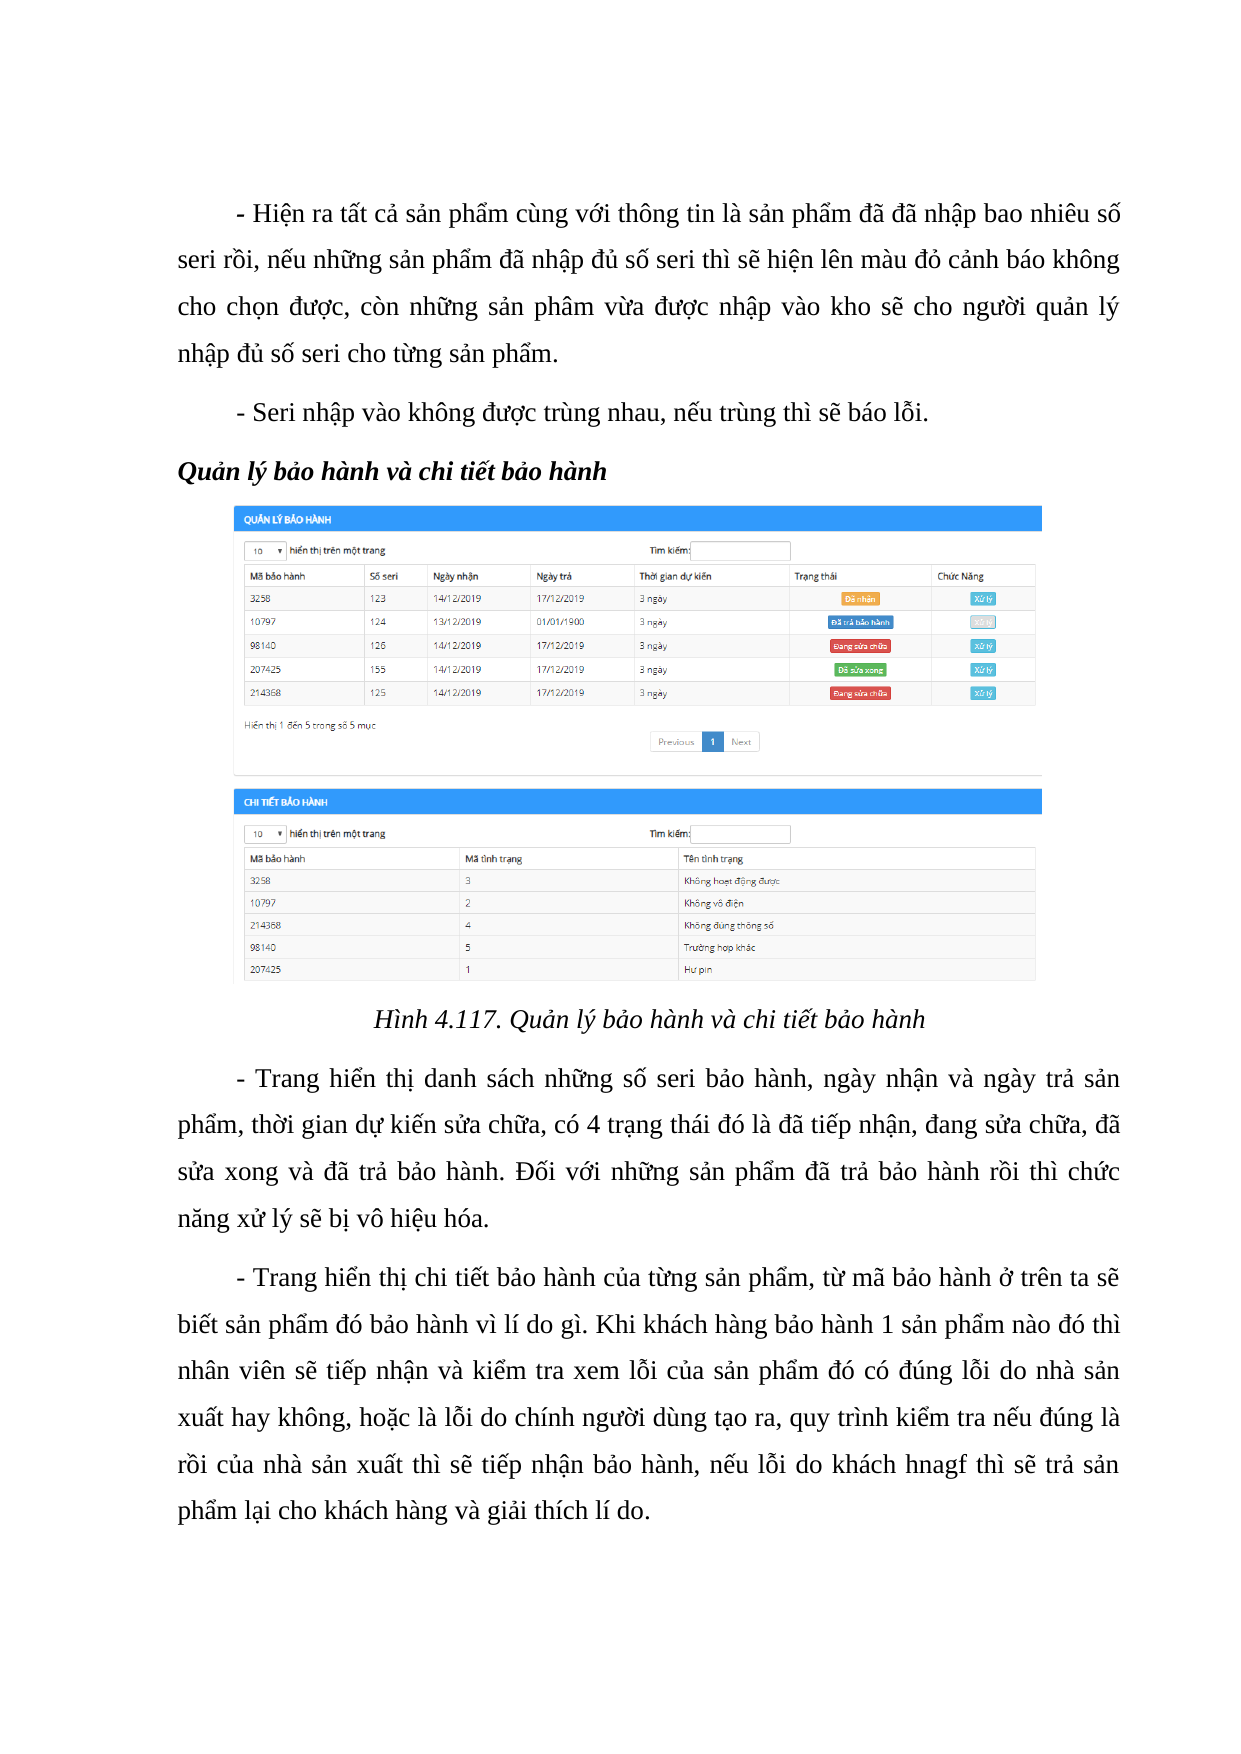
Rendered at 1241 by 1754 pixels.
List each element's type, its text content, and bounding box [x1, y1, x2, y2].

picture [233, 505, 1042, 984]
text - Trang hiển thị chi tiết bảo hành của từng sản phẩm, từ mã bảo hành ở trên ta sẽ biết sản phẩm đó bảo hành vì lí do gì. Khi khách hàng bảo hành 1 sản phẩm nào đó thì nhân viên sẽ tiếp nhận và kiểm tra xem lỗi của sản phẩm đó có đúng lỗi do nhà sản xuất hay không, hoặc là lỗi do chính người dùng tạo ra, quy trình kiểm tra nếu đúng là rồi của nhà sản xuất thì sẽ tiếp nhận bảo hành, nếu lỗi do khách hnagf thì sẽ trả sản phẩm lại cho khách hàng và giải thích lí do. [177, 1261, 1122, 1526]
text Quản lý bảo hành và chi tiết bảo hành [177, 455, 1122, 486]
text - Trang hiển thị danh sách những số seri bảo hành, ngày nhận và ngày trả sản phẩm, thời gian dự kiến sửa chữa, có 4 trạng thái đó là đã tiếp nhận, đang sửa chữa, đã sửa xong và đã trả bảo hành. Đối với những sản phẩm đã trả bảo hành rồi thì chức năng xử lý sẽ bị vô hiệu hóa. [177, 1062, 1122, 1233]
text - Hiện ra tất cả sản phẩm cùng với thông tin là sản phẩm đã đã nhập bao nhiêu số seri rồi, nếu những sản phẩm đã nhập đủ số seri thì sẽ hiện lên màu đỏ cảnh báo không cho chọn được, còn những sản phâm vừa được nhập vào kho sẽ cho người quản lý nhập đủ số seri cho từng sản phẩm. [177, 197, 1122, 368]
text - Seri nhập vào không được trùng nhau, nếu trùng thì sẽ báo lỗi. [177, 396, 1122, 427]
